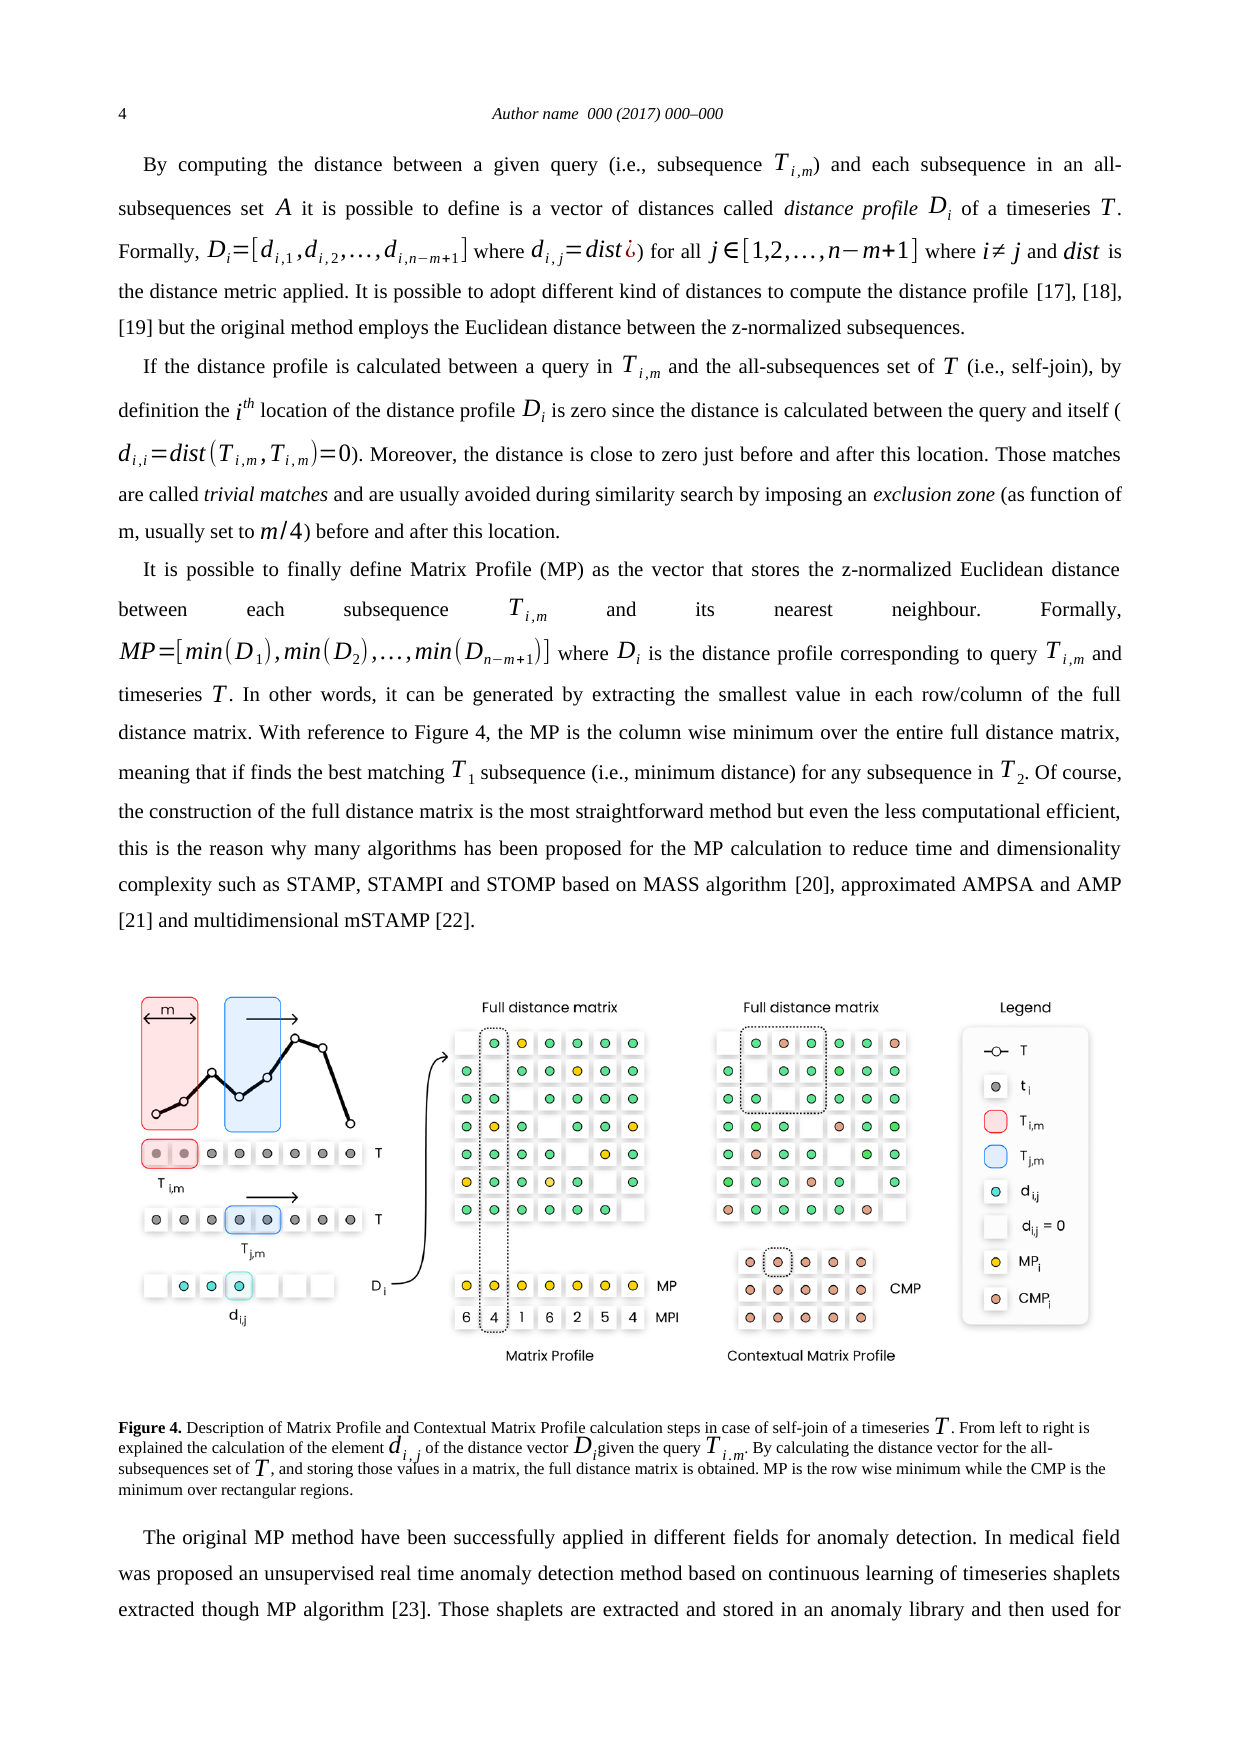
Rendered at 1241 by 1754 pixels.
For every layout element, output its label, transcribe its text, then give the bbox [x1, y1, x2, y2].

text Figure 4. Description of Matrix Profile and Contextual Matrix Profile calculation steps in case of self-join of a timeseries . From left to right is explained the calculation of the element of the distance vector given the query . By calculating the distance vector for the all-subsequences set of , and storing those values in a matrix, the full distance matrix is obtained. MP is the row wise minimum while the CMP is the minimum over rectangular regions. [118, 1416, 1122, 1500]
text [118, 1525, 1122, 1621]
text By computing the distance between a given query (i.e., subsequence ) and each subsequence in an all-subsequences set it is possible to define is a vector of distances called distance profile of a timeseries . Formally, where ) for all where and is the distance metric applied. It is possible to adopt different kind of distances to compute the distance profile [17], [18], [19] but the original method employs the Euclidean distance between the z-normalized subsequences. [118, 149, 1122, 339]
text If the distance profile is calculated between a query in and the all-subsequences set of (i.e., self-join), by definition the location of the distance profile is zero since the distance is calculated between the query and itself (). Moreover, the distance is close to zero just before and after this location. Those matches are called trivial matches and are usually avoided during similarity search by imposing an exclusion zone (as function of m, usually set to ) before and after this location. [118, 351, 1122, 545]
picture [118, 979, 1122, 1384]
text It is possible to finally define Matrix Profile (MP) as the vector that stores the z-normalized Euclidean distance between each subsequence and its nearest neighbour. Formally, where is the distance profile corresponding to query and timeseries . In other words, it can be generated by extracting the smallest value in each row/column of the full distance matrix. With reference to Figure 4, the MP is the column wise minimum over the entire full distance matrix, meaning that if finds the best matching subsequence (i.e., minimum distance) for any subsequence in . Of course, the construction of the full distance matrix is the most straightforward method but even the less computational efficient, this is the reason why many algorithms has been proposed for the MP calculation to reduce time and dimensionality complexity such as STAMP, STAMPI and STOMP based on MASS algorithm [20], approximated AMPSA and AMP [21] and multidimensional mSTAMP [22]. [118, 557, 1122, 932]
